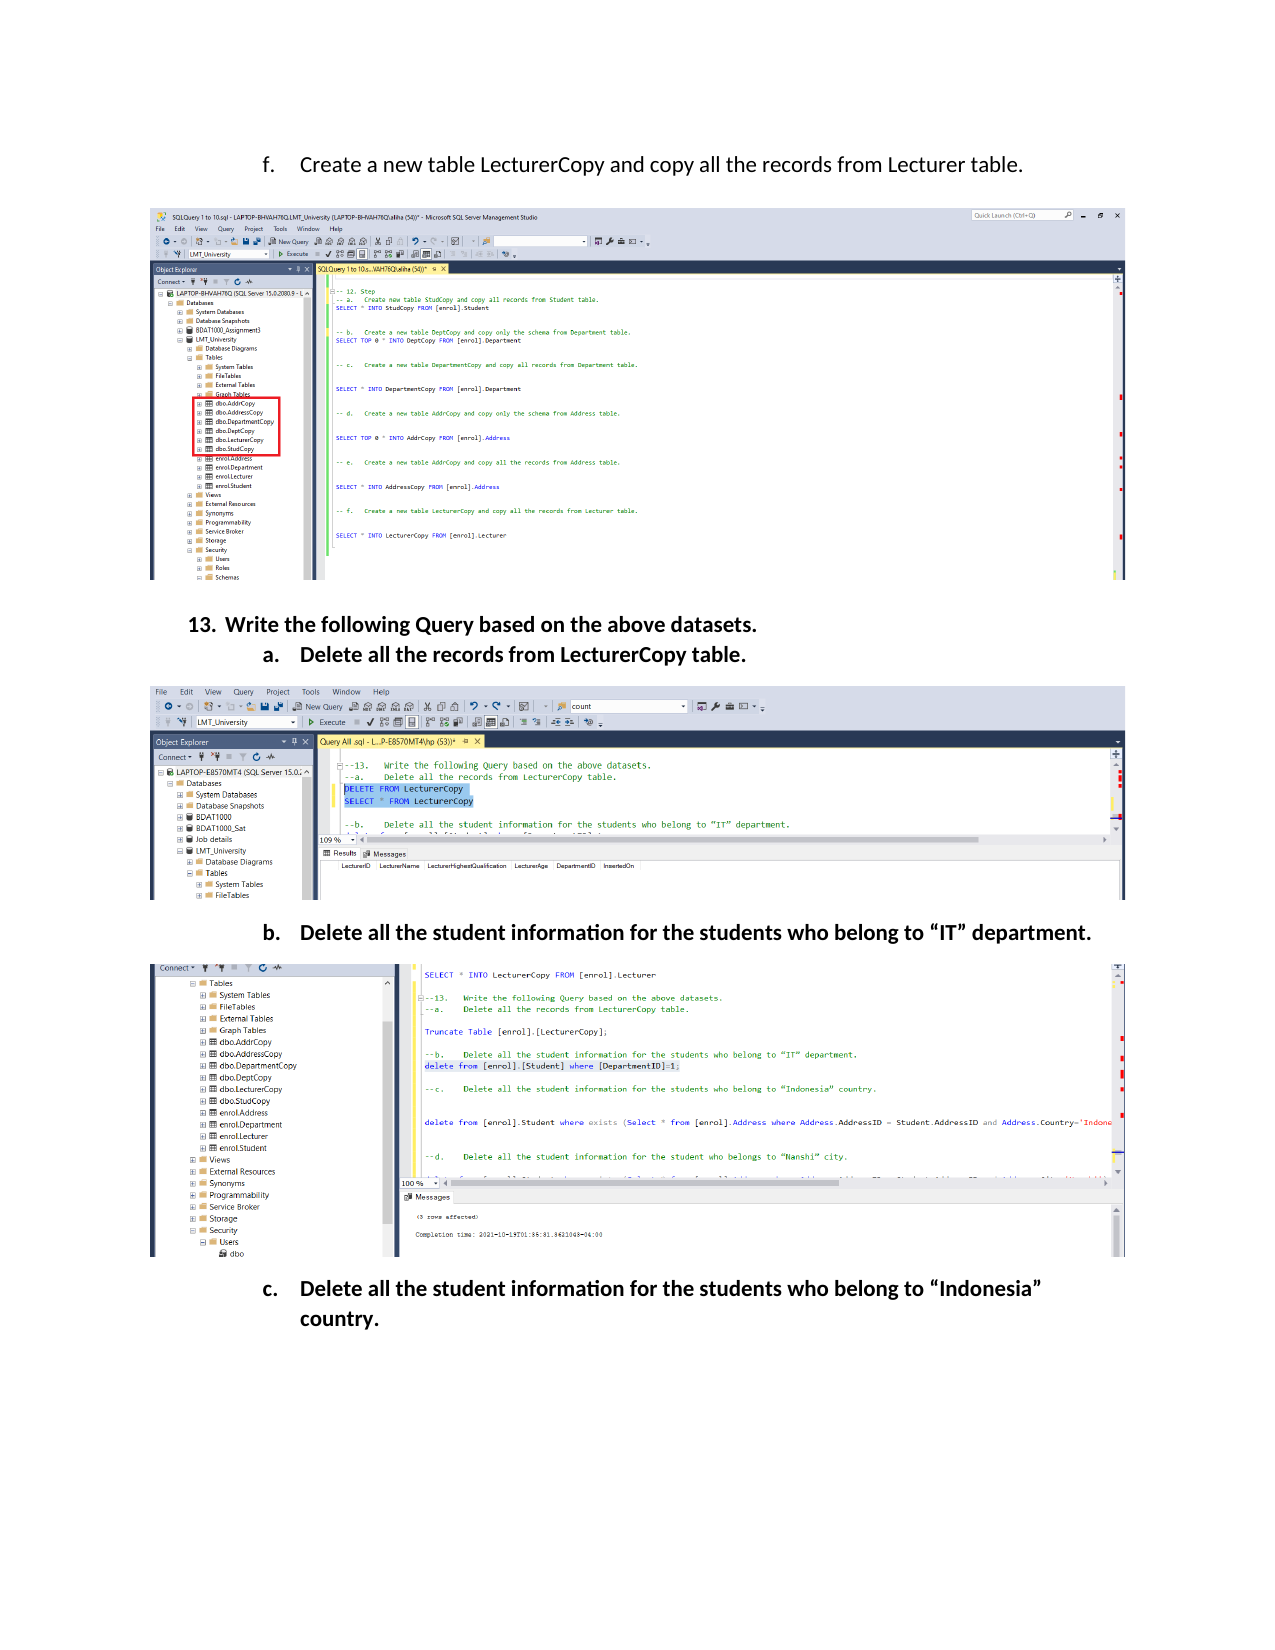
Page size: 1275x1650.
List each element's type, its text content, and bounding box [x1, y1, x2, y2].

list Delete all the records from LecturerCopy table. [262, 640, 1125, 668]
list Delete all the student information for the students who belong to “Indonesia” country. [262, 1274, 1125, 1332]
list Create a new table LecturerCopy and copy all the records from Lecturer table. [262, 150, 1125, 178]
picture [150, 686, 1125, 900]
picture [150, 208, 1125, 580]
list Delete all the student information for the students who belong to “IT” department. [262, 918, 1125, 946]
list Write the following Query based on the above datasets. [187, 610, 1125, 638]
picture [150, 964, 1125, 1257]
